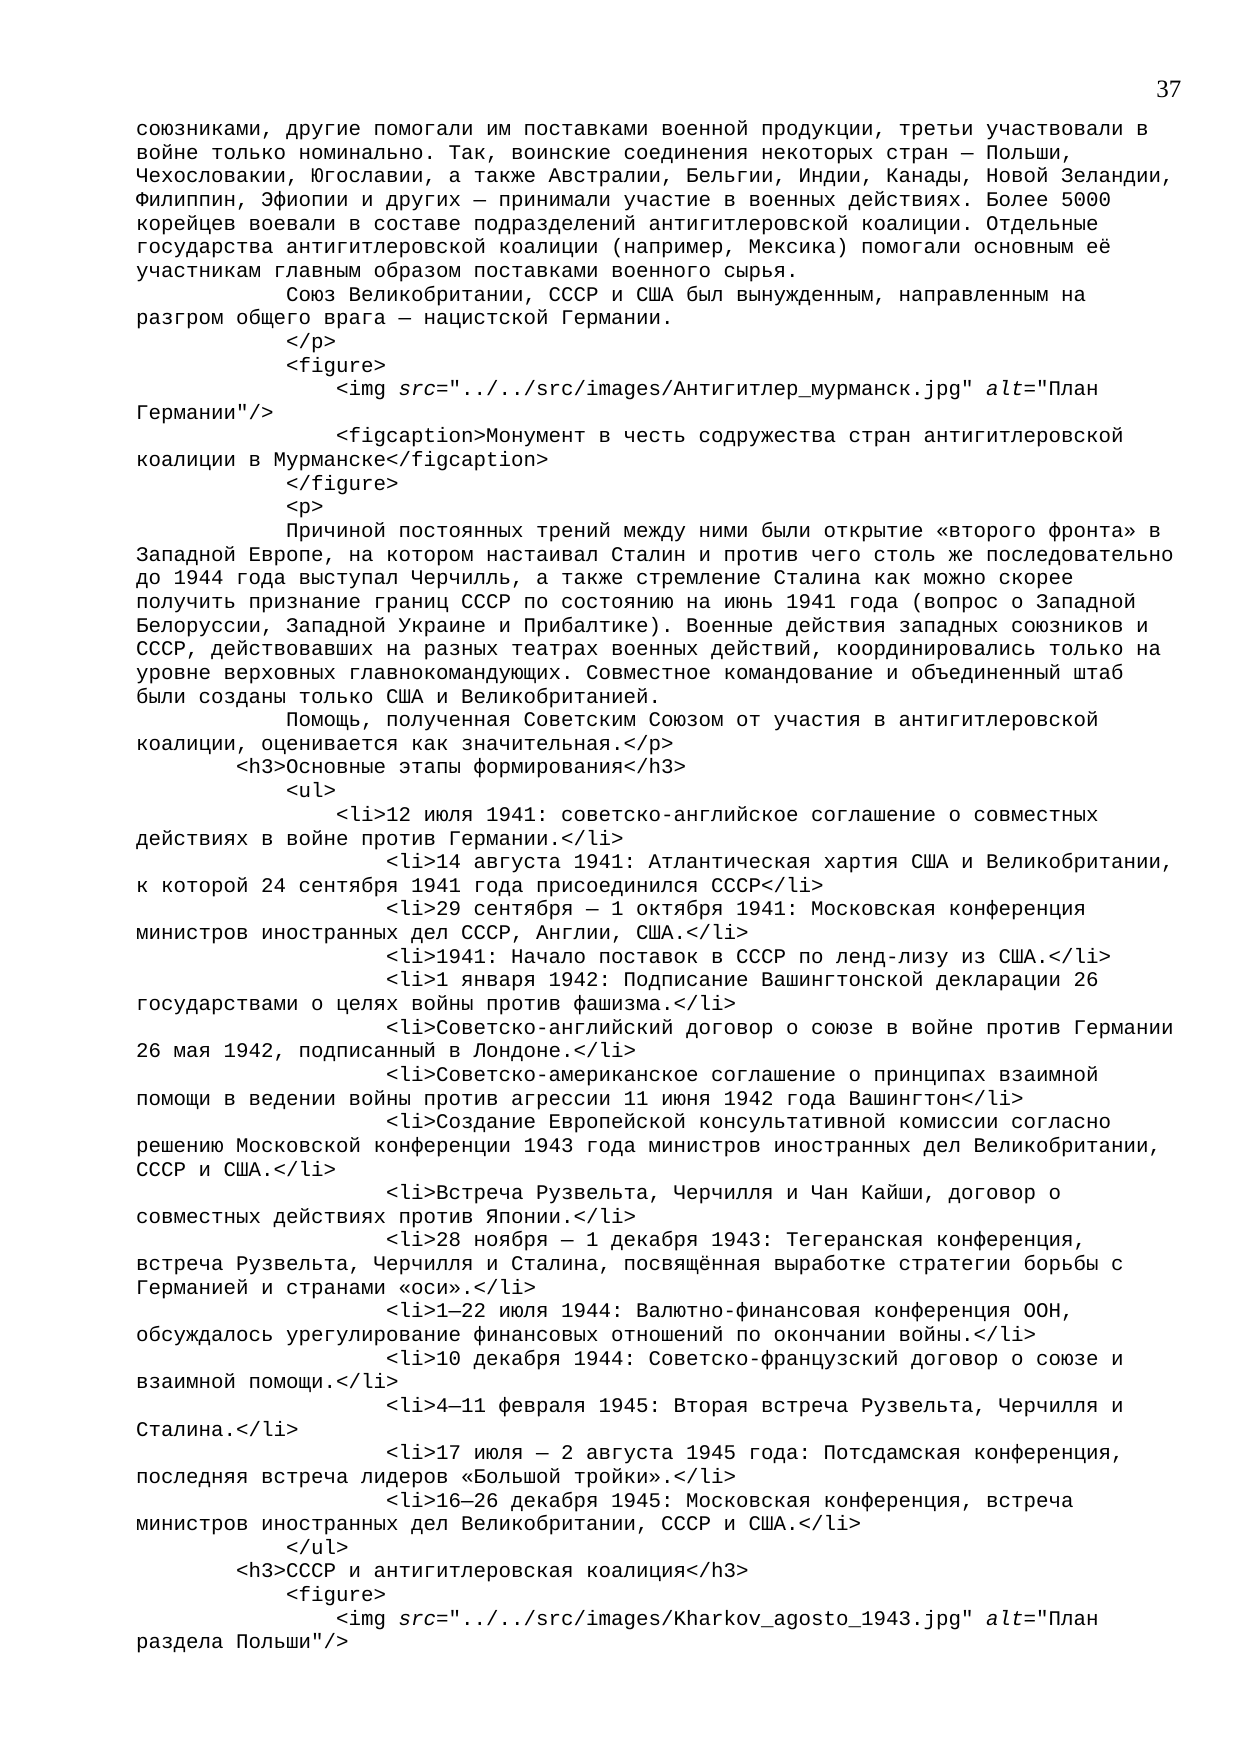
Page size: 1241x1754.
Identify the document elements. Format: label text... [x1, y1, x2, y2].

text </p> [136, 331, 1181, 354]
text <h3>Основные этапы формирования</h3> [136, 757, 1181, 780]
text <img src="../../src/images/Kharkov_agosto_1943.jpg" alt="План раздела Польши"/> [136, 1608, 1181, 1655]
text <li>16—26 декабря 1945: Московская конференция, встреча министров иностранных дел Великобритании, СССР и США.</li> [136, 1489, 1181, 1537]
text Причиной постоянных трений между ними были открытие «второго фронта» в Западной Европе, на котором настаивал Сталин и против чего столь же последовательно до 1944 года выступал Черчилль, а также стремление Сталина как можно скорее получить признание границ СССР по состоянию на июнь 1941 года (вопрос о Западной Белоруссии, Западной Украине и Прибалтике). Военные действия западных союзников и СССР, действовавших на разных театрах военных действий, координировались только на уровне верховных главнокомандующих. Совместное командование и объединенный штаб были созданы только США и Великобританией. [136, 520, 1181, 709]
text <figure> [136, 354, 1181, 378]
text <li>28 ноября — 1 декабря 1943: Тегеранская конференция, встреча Рузвельта, Черчилля и Сталина, посвящённая выработке стратегии борьбы с Германией и странами «оси».</li> [136, 1229, 1181, 1300]
text <li>10 декабря 1944: Советско-французский договор о союзе и взаимной помощи.</li> [136, 1348, 1181, 1395]
text <figcaption>Монумент в честь содружества стран антигитлеровской коалиции в Мурманске</figcaption> [136, 426, 1181, 473]
text <ul> [136, 780, 1181, 804]
text <li>Советско-английский договор о союзе в войне против Германии 26 мая 1942, подписанный в Лондоне.</li> [136, 1017, 1181, 1064]
text <li>Создание Европейской консультативной комиссии согласно решению Московской конференции 1943 года министров иностранных дел Великобритании, СССР и США.</li> [136, 1111, 1181, 1182]
text <p> [136, 496, 1181, 520]
text <li>1 января 1942: Подписание Вашингтонской декларации 26 государствами о целях войны против фашизма.</li> [136, 969, 1181, 1017]
text <li>1—22 июля 1944: Валютно-финансовая конференция ООН, обсуждалось урегулирование финансовых отношений по окончании войны.</li> [136, 1300, 1181, 1348]
text <li>Встреча Рузвельта, Черчилля и Чан Кайши, договор о совместных действиях против Японии.</li> [136, 1182, 1181, 1229]
text <li>17 июля — 2 августа 1945 года: Потсдамская конференция, последняя встреча лидеров «Большой тройки».</li> [136, 1442, 1181, 1489]
text <li>1941: Начало поставок в СССР по ленд-лизу из США.</li> [136, 946, 1181, 969]
text <li>29 сентября — 1 октября 1941: Московская конференция министров иностранных дел СССР, Англии, США.</li> [136, 898, 1181, 946]
text <figure> [136, 1584, 1181, 1608]
text <li>Советско-американское соглашение о принципах взаимной помощи в ведении войны против агрессии 11 июня 1942 года Вашингтон</li> [136, 1064, 1181, 1111]
text <li>12 июля 1941: советско-английское соглашение о совместных действиях в войне против Германии.</li> [136, 804, 1181, 851]
text Союз Великобритании, СССР и США был вынужденным, направленным на разгром общего врага — нацистской Германии. [136, 284, 1181, 331]
text <h3>СССР и антигитлеровская коалиция</h3> [136, 1561, 1181, 1584]
text <img src="../../src/images/Антигитлер_мурманск.jpg" alt="План Германии"/> [136, 378, 1181, 426]
text Помощь, полученная Советским Союзом от участия в антигитлеровской коалиции, оценивается как значительная.</p> [136, 709, 1181, 757]
text <li>14 августа 1941: Атлантическая хартия США и Великобритании, к которой 24 сентября 1941 года присоединился СССР</li> [136, 851, 1181, 898]
text <li>4—11 февраля 1945: Вторая встреча Рузвельта, Черчилля и Сталина.</li> [136, 1395, 1181, 1442]
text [136, 118, 1181, 284]
text </figure> [136, 473, 1181, 496]
text </ul> [136, 1537, 1181, 1561]
